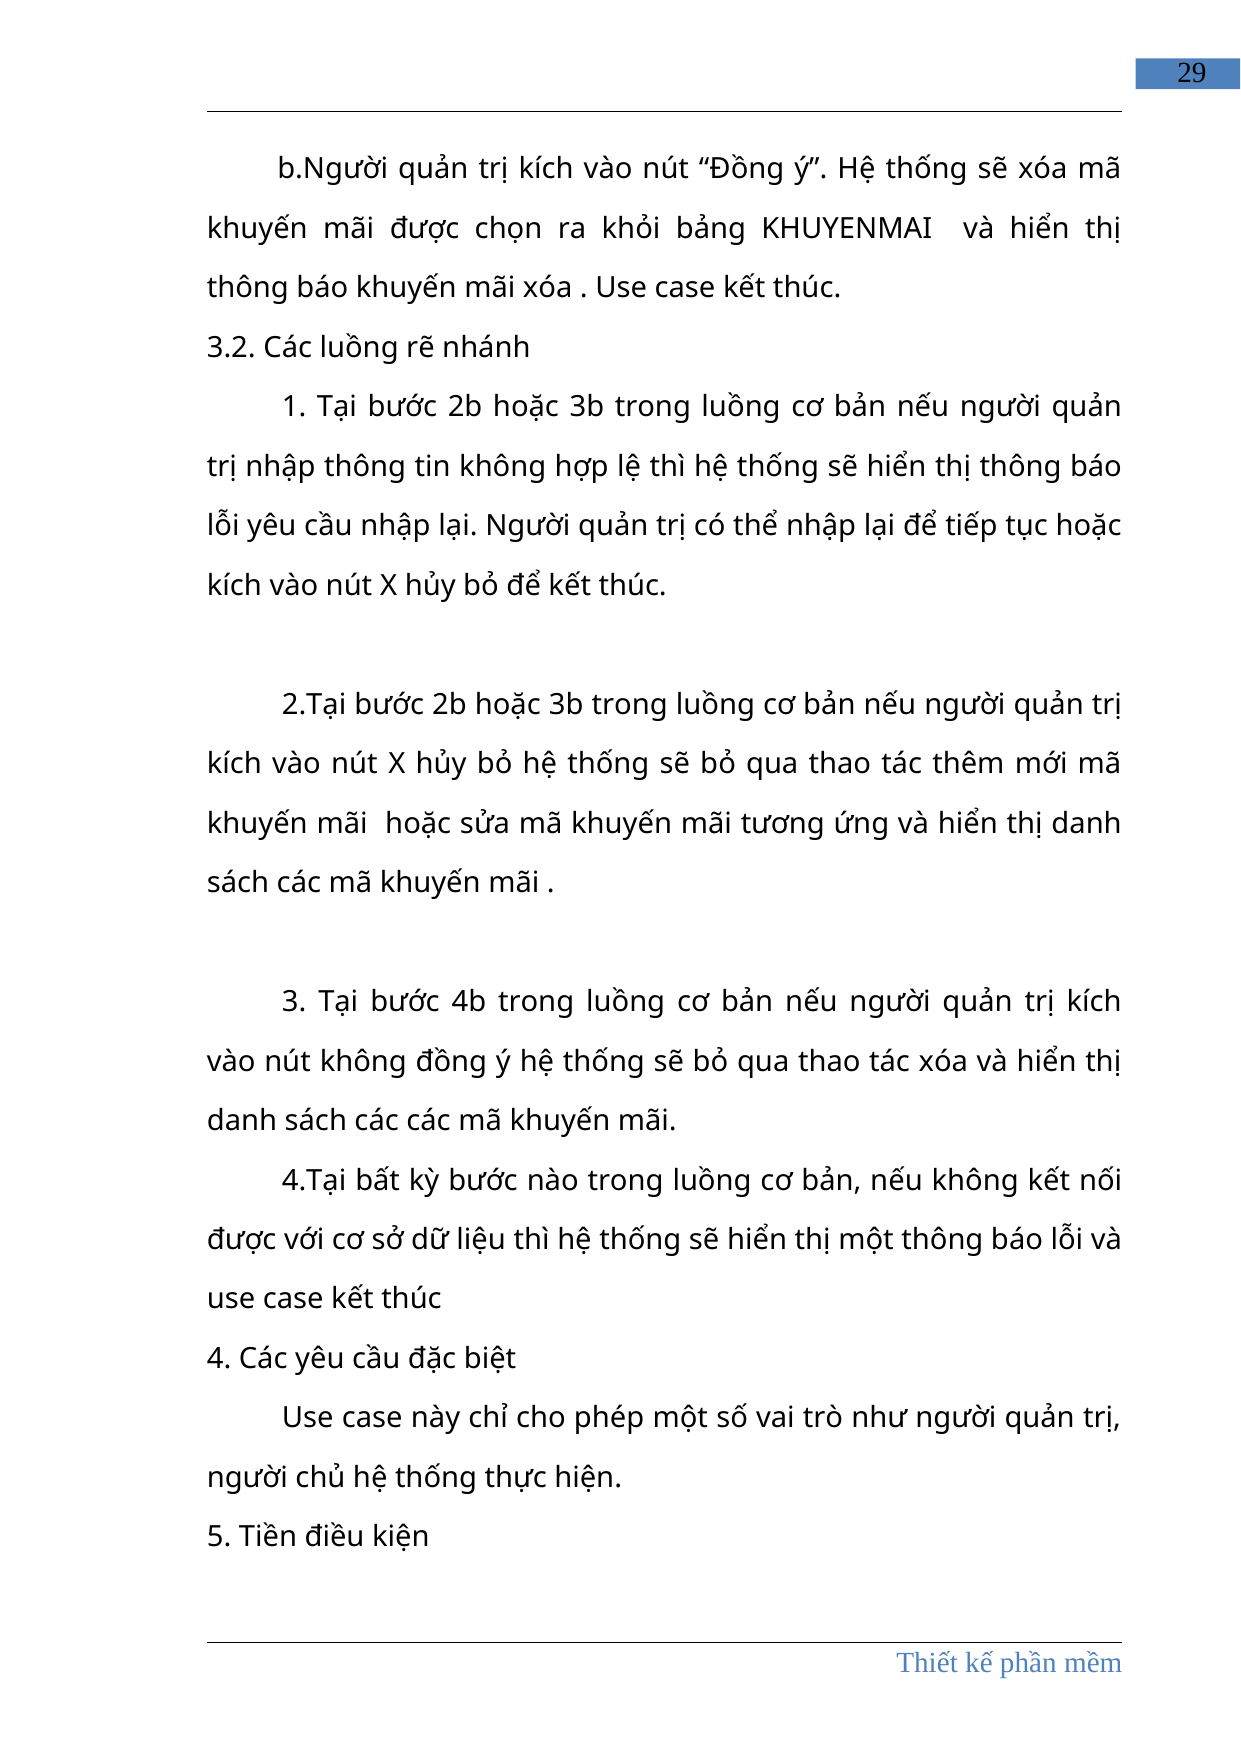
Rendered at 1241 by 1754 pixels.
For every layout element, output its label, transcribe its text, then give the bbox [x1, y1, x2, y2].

text b.Người quản trị kích vào nút “Đồng ý”. Hệ thống sẽ xóa mã khuyến mãi được chọn ra khỏi bảng KHUYENMAI và hiển thị thông báo khuyến mãi xóa . Use case kết thúc. [207, 148, 1123, 306]
text Use case này chỉ cho phép một số vai trò như người quản trị, người chủ hệ thống thực hiện. [207, 1397, 1123, 1496]
text 5. Tiền điều kiện [207, 1516, 1123, 1555]
text 4.Tại bất kỳ bước nào trong luồng cơ bản, nếu không kết nối được với cơ sở dữ liệu thì hệ thống sẽ hiển thị một thông báo lỗi và use case kết thúc [207, 1159, 1123, 1317]
text 3. Tại bước 4b trong luồng cơ bản nếu người quản trị kích vào nút không đồng ý hệ thống sẽ bỏ qua thao tác xóa và hiển thị danh sách các các mã khuyến mãi. [207, 980, 1123, 1139]
text 3.2. Các luồng rẽ nhánh [207, 326, 1123, 366]
text 2.Tại bước 2b hoặc 3b trong luồng cơ bản nếu người quản trị kích vào nút X hủy bỏ hệ thống sẽ bỏ qua thao tác thêm mới mã khuyến mãi hoặc sửa mã khuyến mãi tương ứng và hiển thị danh sách các mã khuyến mãi . [207, 683, 1123, 901]
text 4. Các yêu cầu đặc biệt [207, 1337, 1123, 1377]
text 1. Tại bước 2b hoặc 3b trong luồng cơ bản nếu người quản trị nhập thông tin không hợp lệ thì hệ thống sẽ hiển thị thông báo lỗi yêu cầu nhập lại. Người quản trị có thể nhập lại để tiếp tục hoặc kích vào nút X hủy bỏ để kết thúc. [207, 386, 1123, 604]
